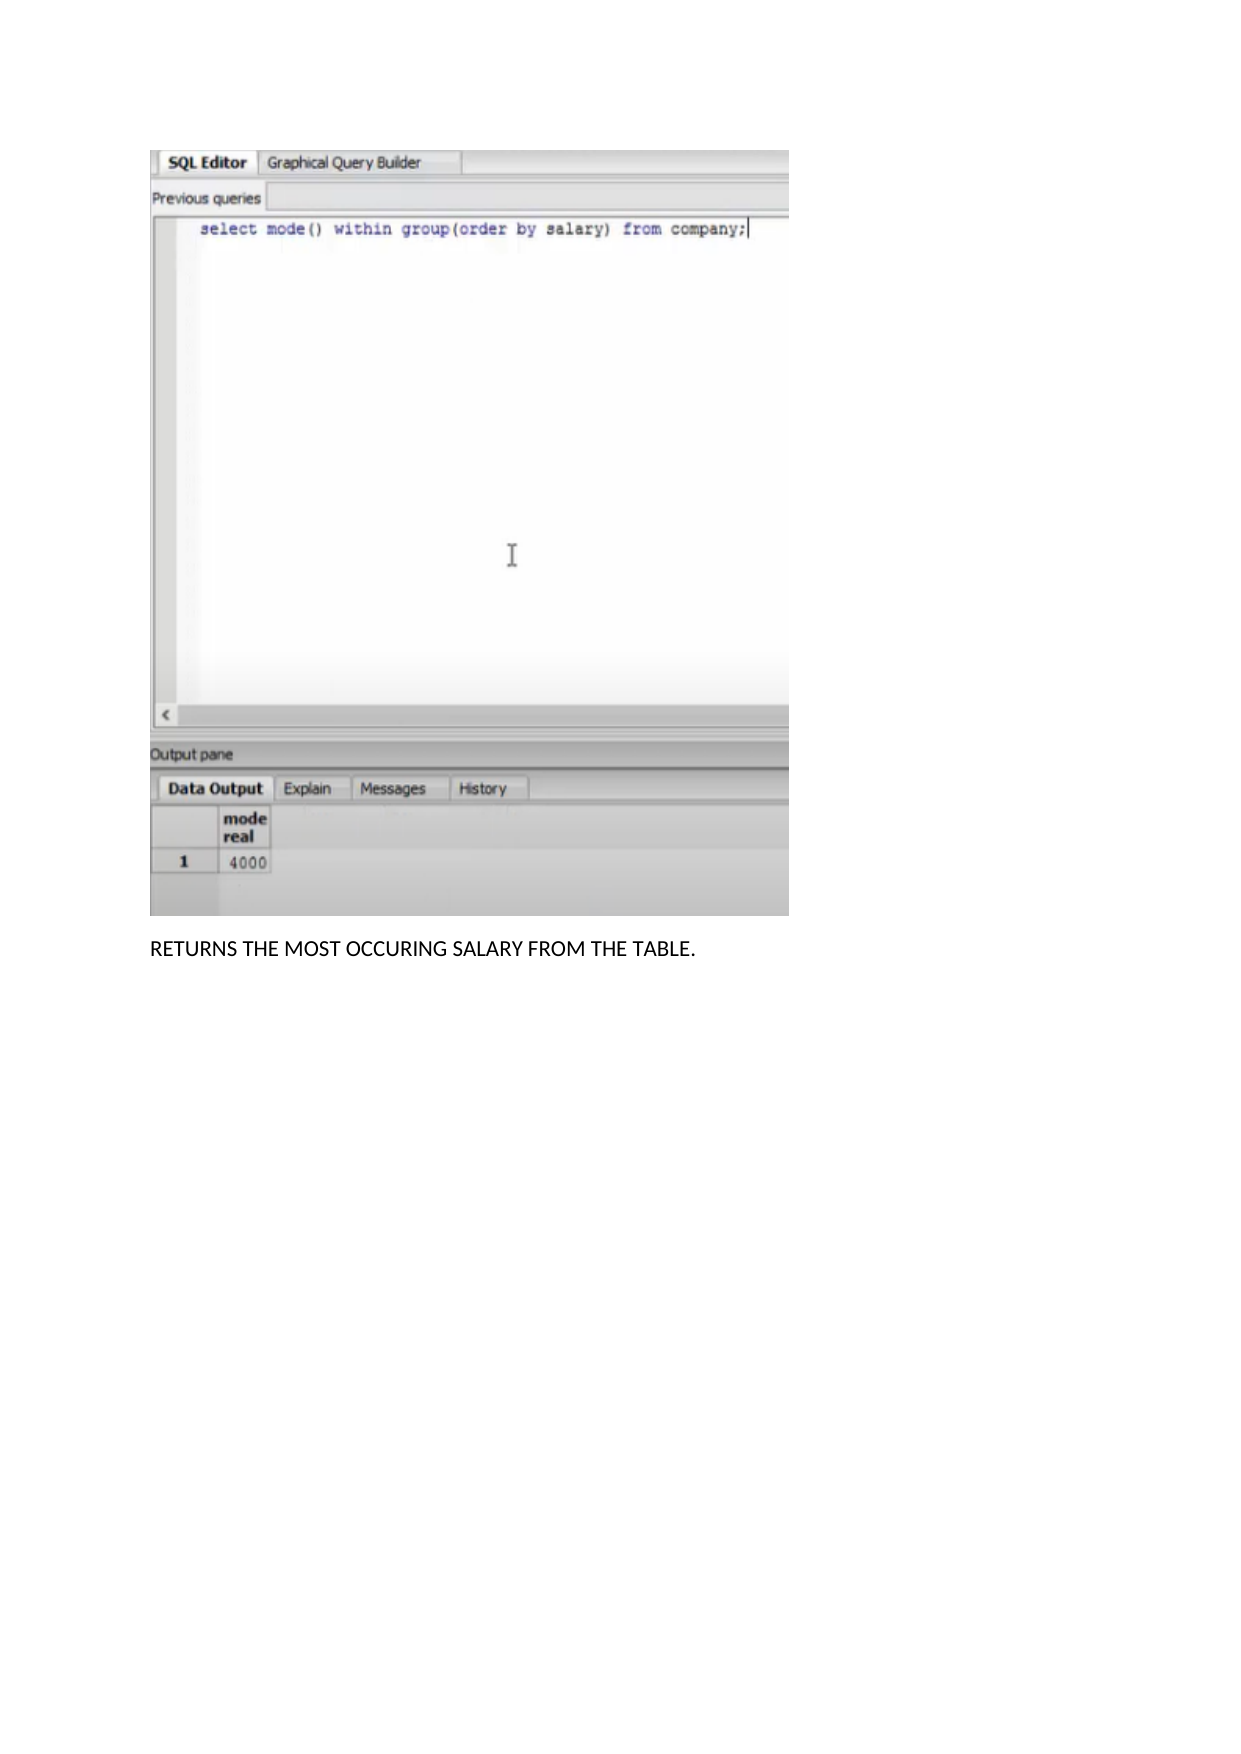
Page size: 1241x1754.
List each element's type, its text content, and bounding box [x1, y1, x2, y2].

text RETURNS THE MOST OCCURING SALARY FROM THE TABLE. [150, 934, 1090, 962]
picture [150, 150, 789, 916]
